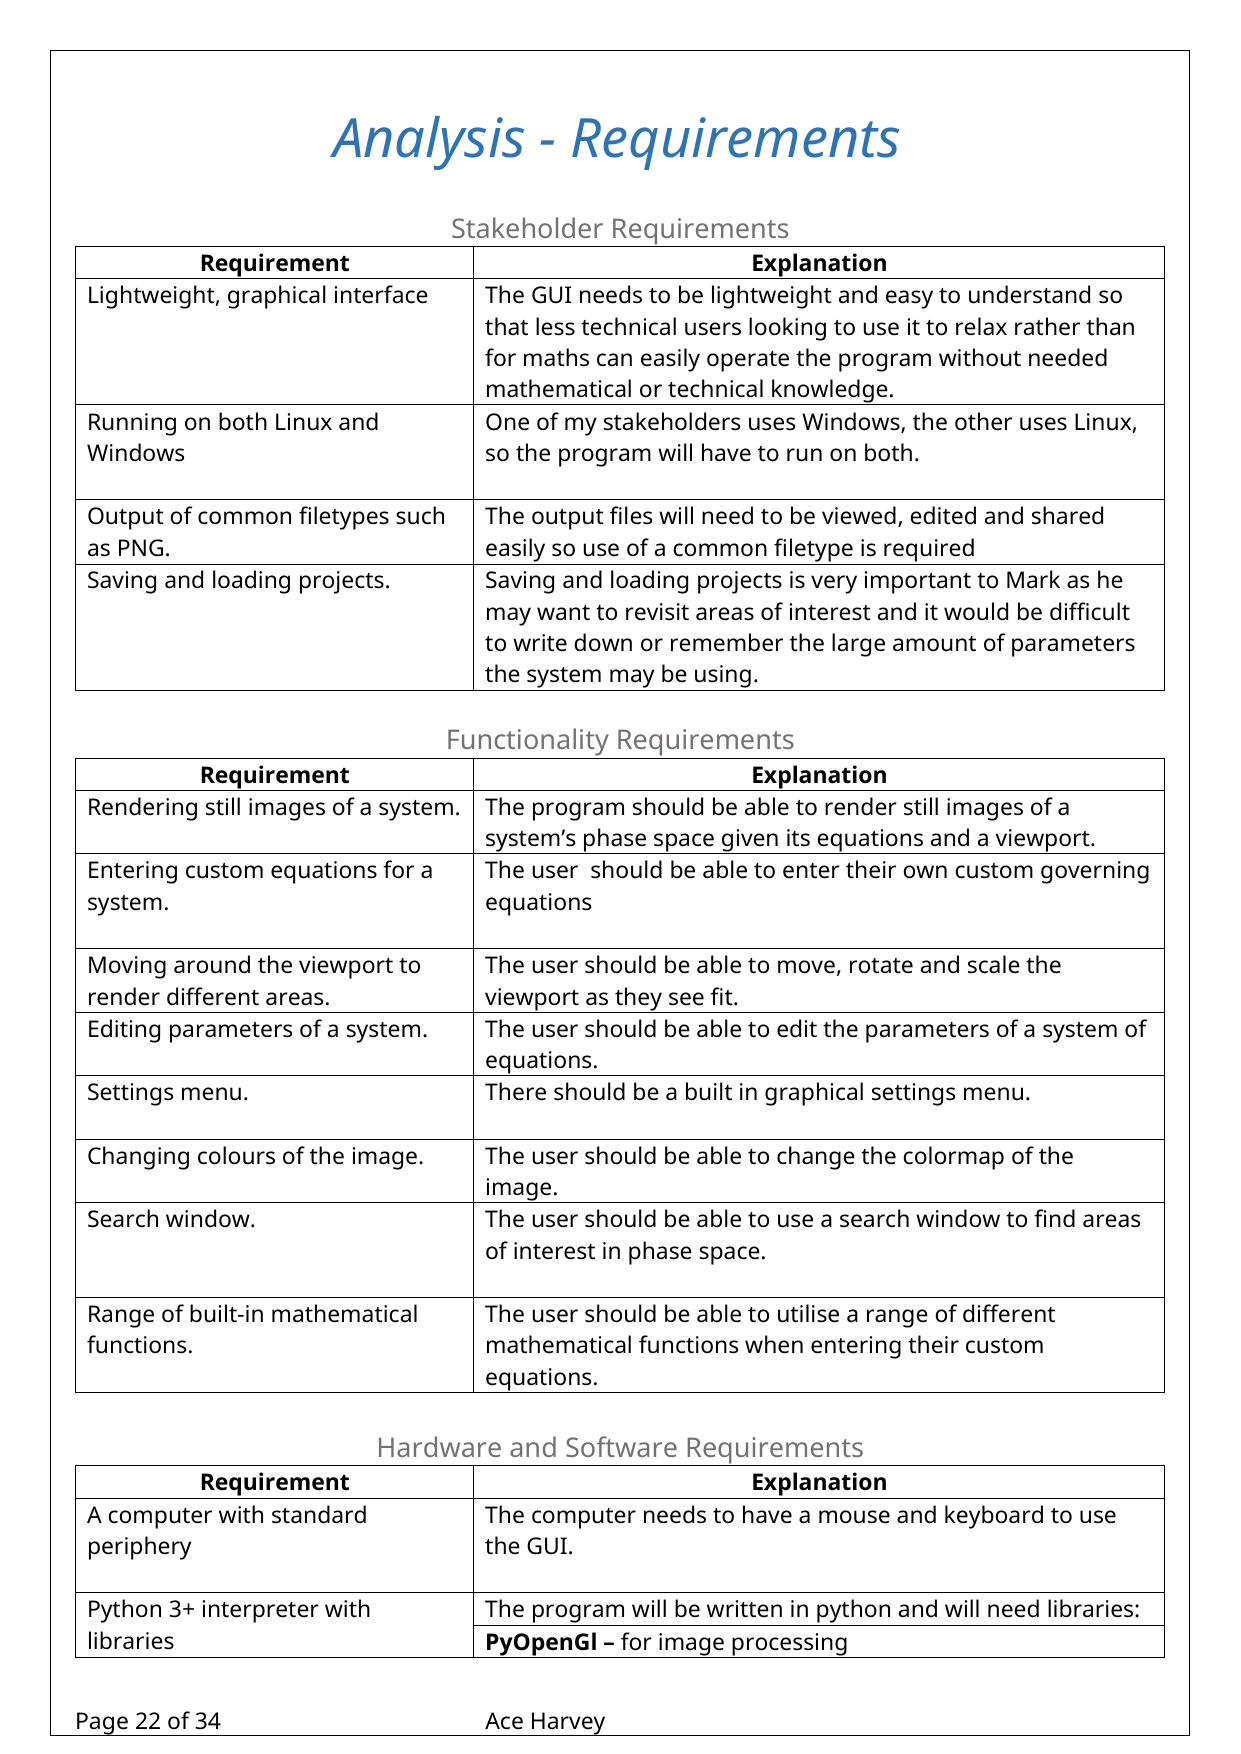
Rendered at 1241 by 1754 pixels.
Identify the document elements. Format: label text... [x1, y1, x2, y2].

table_cell Rendering still images of a system. [76, 791, 473, 853]
table_cell The program will be written in python and will need libraries: [474, 1593, 1164, 1624]
table_header Requirement [76, 759, 473, 790]
table_cell Python 3+ interpreter with libraries [76, 1593, 473, 1657]
table_cell Search window. [76, 1203, 473, 1297]
table_cell Changing colours of the image. [76, 1140, 473, 1202]
table_header Requirement [76, 1466, 473, 1497]
table_cell There should be a built in graphical settings menu. [474, 1076, 1164, 1139]
table_header Requirement [76, 247, 473, 278]
table_cell The user should be able to edit the parameters of a system of equations. [474, 1013, 1164, 1075]
table_cell One of my stakeholders uses Windows, the other uses Linux, so the program will have to run on both. [474, 405, 1164, 499]
table_header Explanation [474, 759, 1164, 790]
table_cell Saving and loading projects is very important to Mark as he may want to revisit areas of interest and it would be difficult to write down or remember the large amount of parameters the system may be using. [474, 565, 1164, 689]
table_header Explanation [474, 1466, 1164, 1497]
table_cell The user should be able to change the colormap of the image. [474, 1140, 1164, 1202]
table_cell A computer with standard periphery [76, 1499, 473, 1592]
subtitle Hardware and Software Requirements [75, 1428, 1165, 1465]
table_cell Moving around the viewport to render different areas. [76, 949, 473, 1012]
table_cell Settings menu. [76, 1076, 473, 1139]
table_header Explanation [474, 247, 1164, 278]
table_cell The user should be able to enter their own custom governing equations [474, 854, 1164, 948]
table_cell The output files will need to be viewed, edited and shared easily so use of a common filetype is required [474, 500, 1164, 563]
table_cell Entering custom equations for a system. [76, 854, 473, 948]
table_cell The user should be able to move, rotate and scale the viewport as they see fit. [474, 949, 1164, 1012]
table_cell Saving and loading projects. [76, 565, 473, 689]
table_cell The GUI needs to be lightweight and easy to understand so that less technical users looking to use it to relax rather than for maths can easily operate the program without needed mathematical or technical knowledge. [474, 279, 1164, 404]
table_cell Output of common filetypes such as PNG. [76, 500, 473, 563]
table_cell PyOpenGl – for image processing [474, 1626, 1164, 1657]
table_cell The user should be able to utilise a range of different mathematical functions when entering their custom equations. [474, 1298, 1164, 1392]
subtitle Analysis - Requirements [75, 100, 1165, 174]
subtitle Functionality Requirements [75, 721, 1165, 757]
table_cell Editing parameters of a system. [76, 1013, 473, 1075]
table_cell Running on both Linux and Windows [76, 405, 473, 499]
table_cell The user should be able to use a search window to find areas of interest in phase space. [474, 1203, 1164, 1297]
table_cell The program should be able to render still images of a system’s phase space given its equations and a viewport. [474, 791, 1164, 853]
subtitle Stakeholder Requirements [75, 209, 1165, 246]
table_cell The computer needs to have a mouse and keyboard to use the GUI. [474, 1499, 1164, 1592]
table_cell Range of built-in mathematical functions. [76, 1298, 473, 1392]
table_cell Lightweight, graphical interface [76, 279, 473, 404]
